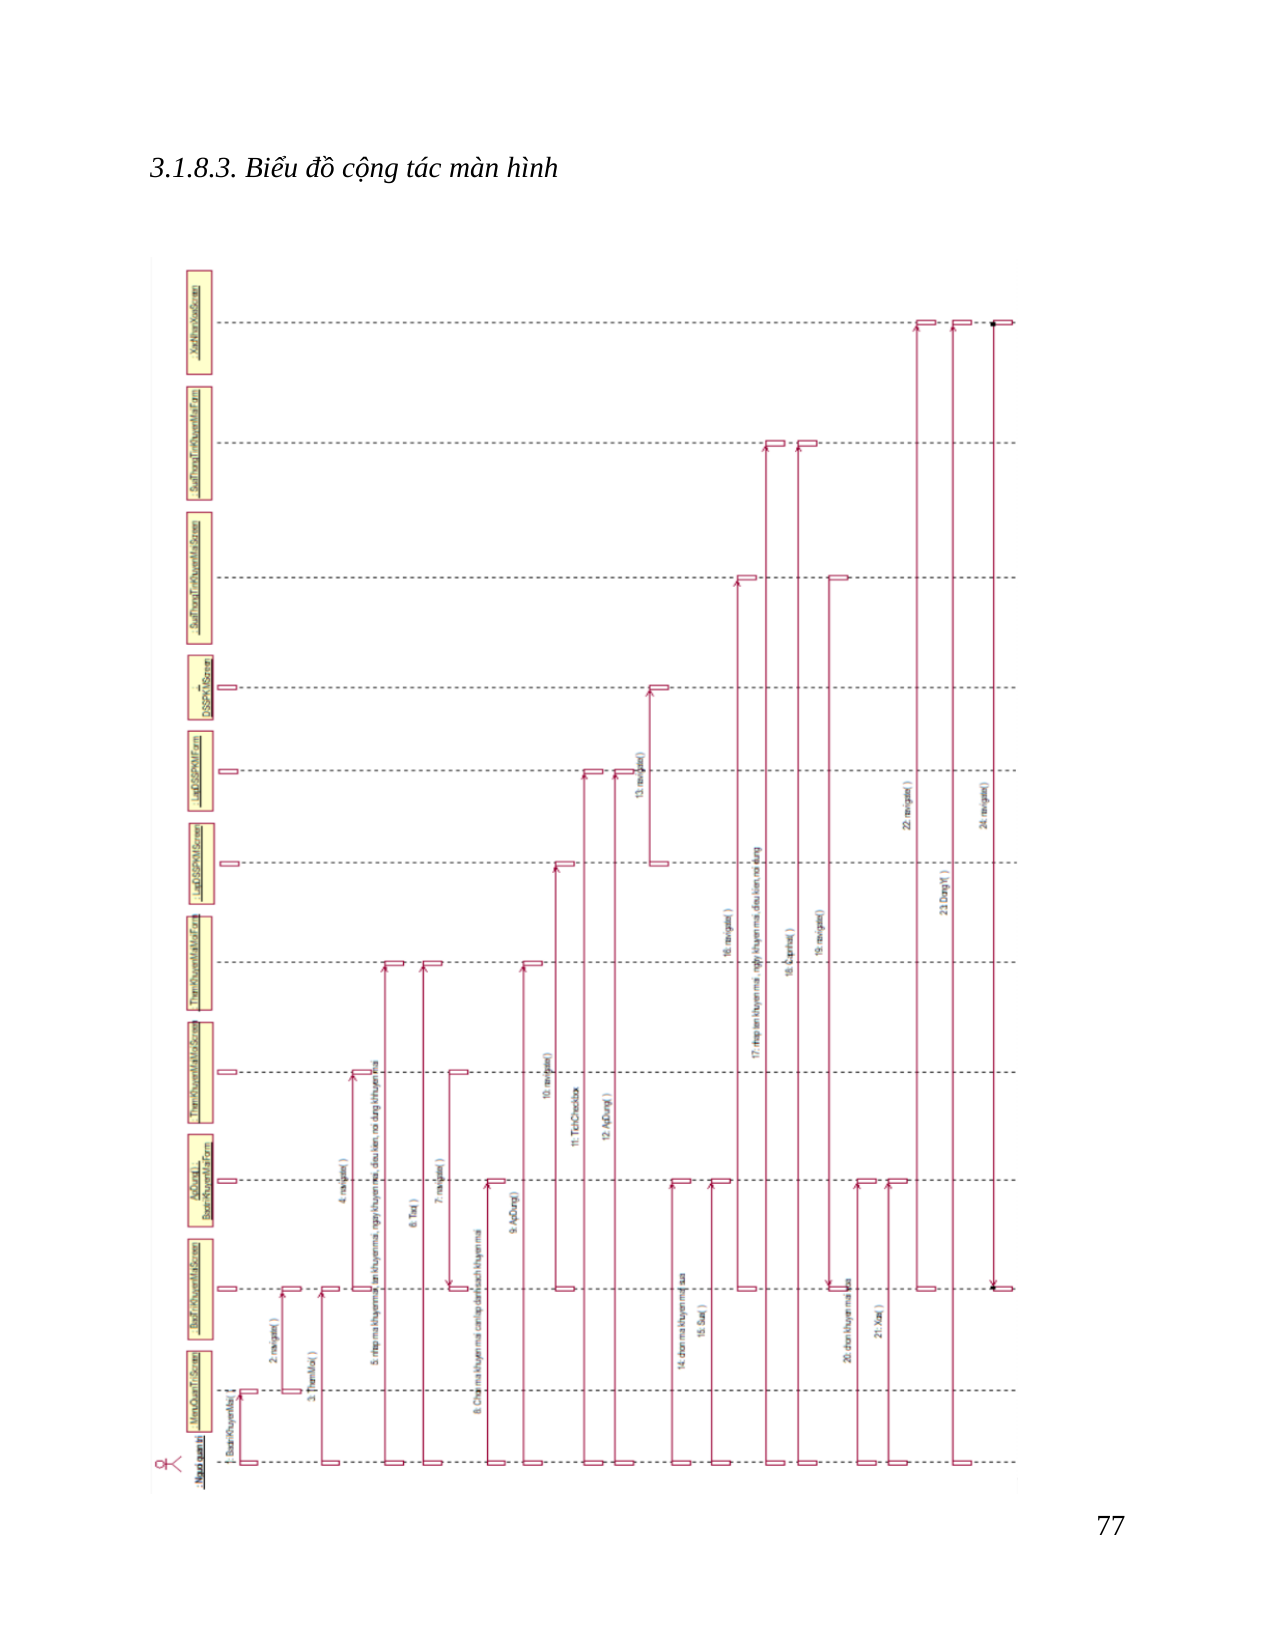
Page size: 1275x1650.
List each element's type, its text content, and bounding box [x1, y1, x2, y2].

picture [151, 258, 1018, 1494]
subtitle Biểu đồ cộng tác màn hình [150, 150, 1125, 183]
